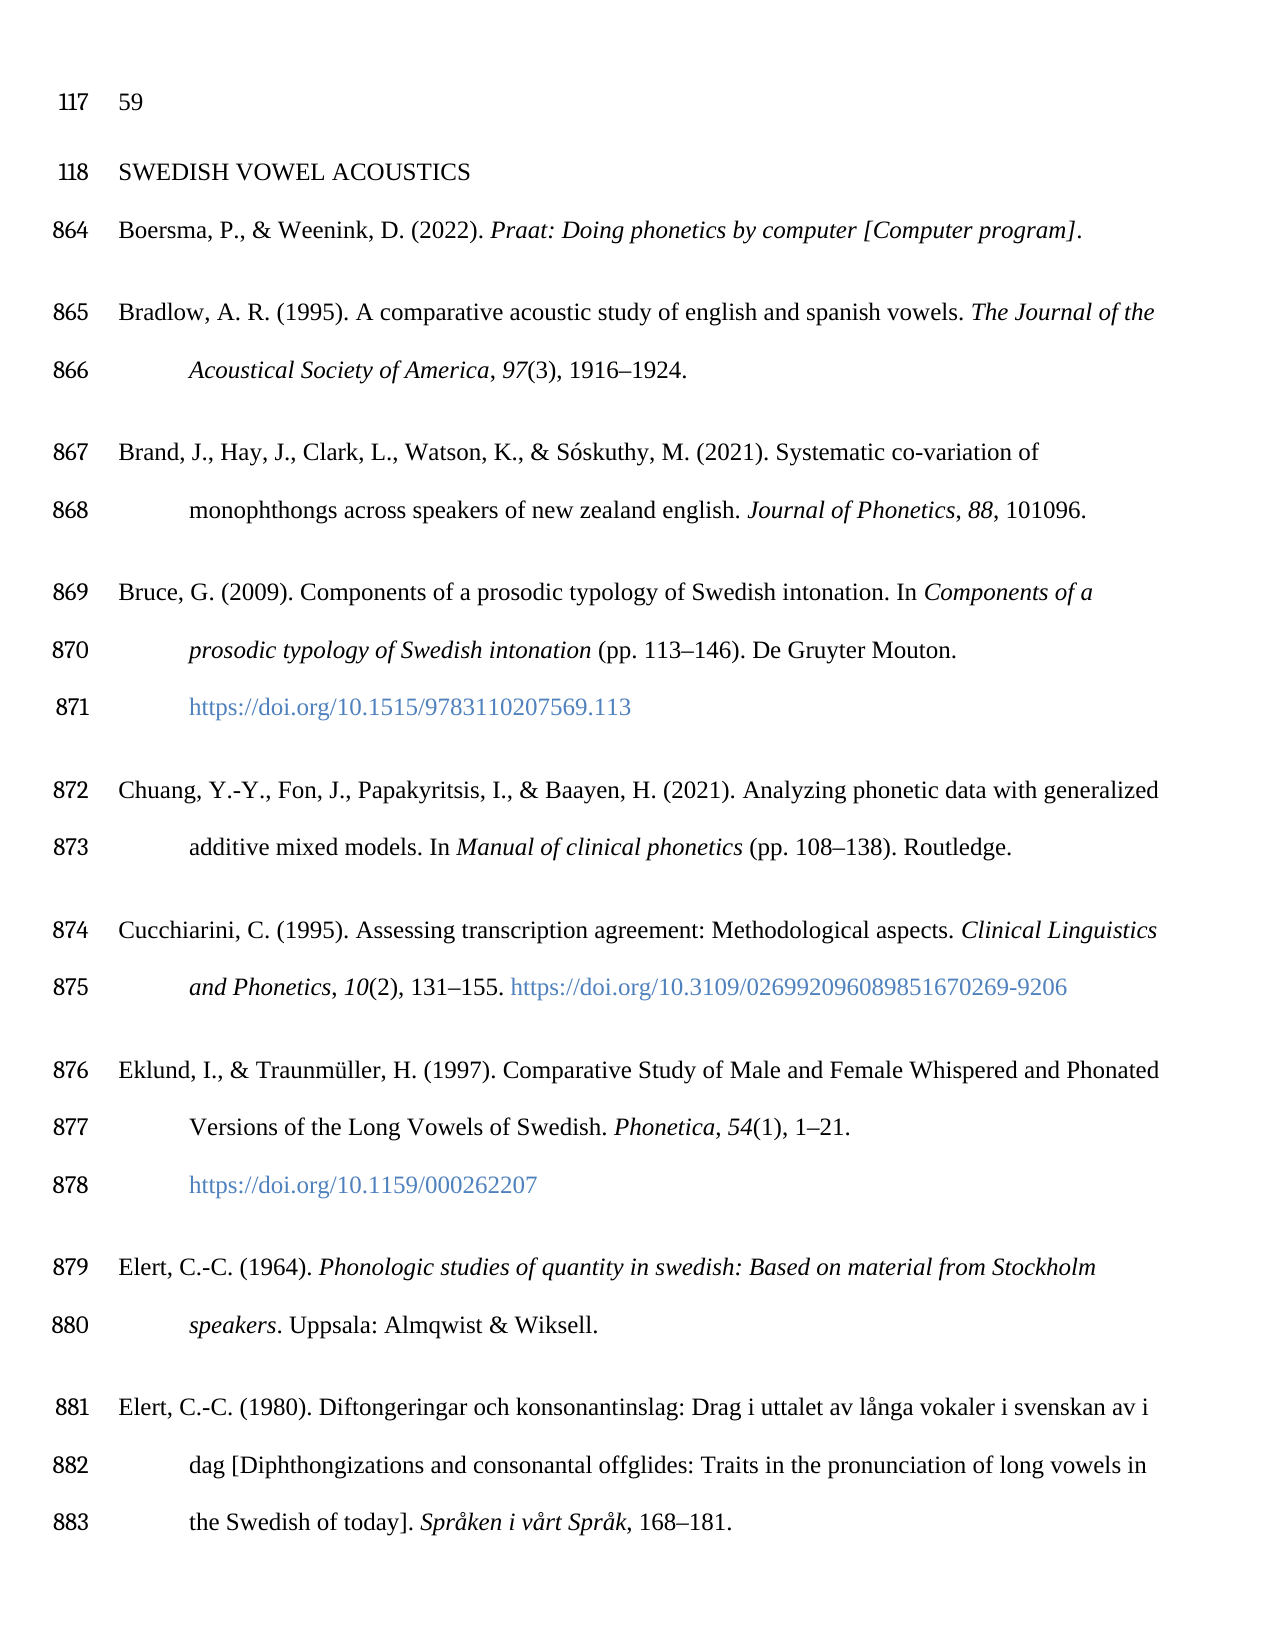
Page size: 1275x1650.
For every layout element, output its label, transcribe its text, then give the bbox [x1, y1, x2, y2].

text Elert, C.-C. (1964). Phonologic studies of quantity in swedish: Based on material from Stockholm speakers. Uppsala: Almqwist & Wiksell. [118, 1252, 1181, 1339]
text Chuang, Y.-Y., Fon, J., Papakyritsis, I., & Baayen, H. (2021). Analyzing phonetic data with generalized additive mixed models. In Manual of clinical phonetics (pp. 108–138). Routledge. [118, 775, 1181, 861]
text Brand, J., Hay, J., Clark, L., Watson, K., & Sóskuthy, M. (2021). Systematic co-variation of monophthongs across speakers of new zealand english. Journal of Phonetics, 88, 101096. [118, 437, 1181, 524]
text Elert, C.-C. (1980). Diftongeringar och konsonantinslag: Drag i uttalet av långa vokaler i svenskan av i dag [Diphthongizations and consonantal offglides: Traits in the pronunciation of long vowels in the Swedish of today]. Språken i vårt Språk, 168–181. [118, 1392, 1181, 1536]
text Bradlow, A. R. (1995). A comparative acoustic study of english and spanish vowels. The Journal of the Acoustical Society of America, 97(3), 1916–1924. [118, 297, 1181, 384]
text Eklund, I., & Traunmüller, H. (1997). Comparative Study of Male and Female Whispered and Phonated Versions of the Long Vowels of Swedish. Phonetica, 54(1), 1–21. https://doi.org/10.1159/000262207 [118, 1055, 1181, 1199]
text Cucchiarini, C. (1995). Assessing transcription agreement: Methodological aspects. Clinical Linguistics and Phonetics, 10(2), 131–155. https://doi.org/10.3109/026992096089851670269-9206 [118, 915, 1181, 1001]
text Bruce, G. (2009). Components of a prosodic typology of Swedish intonation. In Components of a prosodic typology of Swedish intonation (pp. 113–146). De Gruyter Mouton. https://doi.org/10.1515/9783110207569.113 [118, 577, 1181, 721]
text Boersma, P., & Weenink, D. (2022). Praat: Doing phonetics by computer [Computer program]. [118, 215, 1181, 244]
